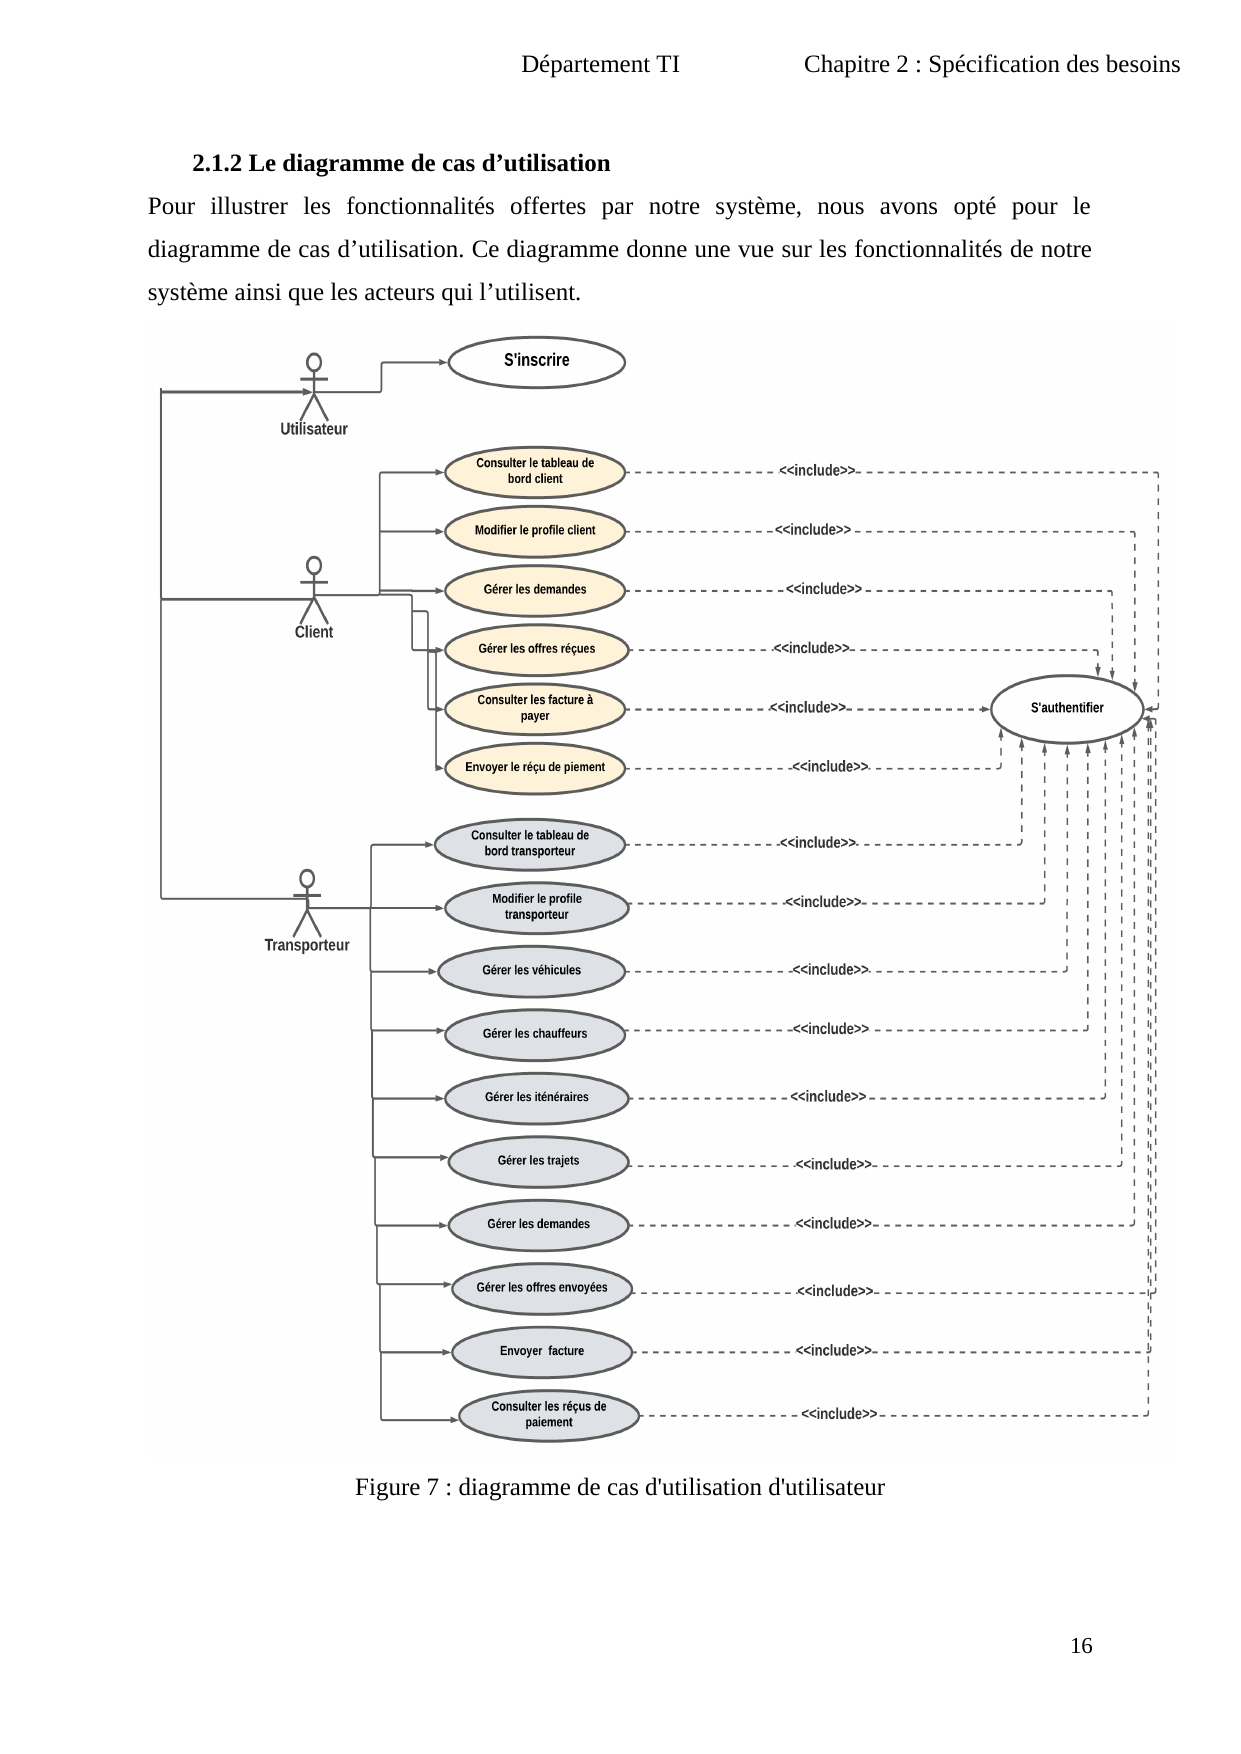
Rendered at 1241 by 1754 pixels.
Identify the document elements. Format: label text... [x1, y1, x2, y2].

picture [147, 320, 1173, 1458]
subtitle 2.1.2 Le diagramme de cas d’utilisation [192, 148, 1093, 176]
text Figure 7 : diagramme de cas d'utilisation d'utilisateur [148, 1472, 1093, 1501]
text Pour illustrer les fonctionnalités offertes par notre système, nous avons opté pour le diagramme de cas d’utilisation. Ce diagramme donne une vue sur les fonctionnalités de notre système ainsi que les acteurs qui l’utilisent. [148, 191, 1093, 306]
